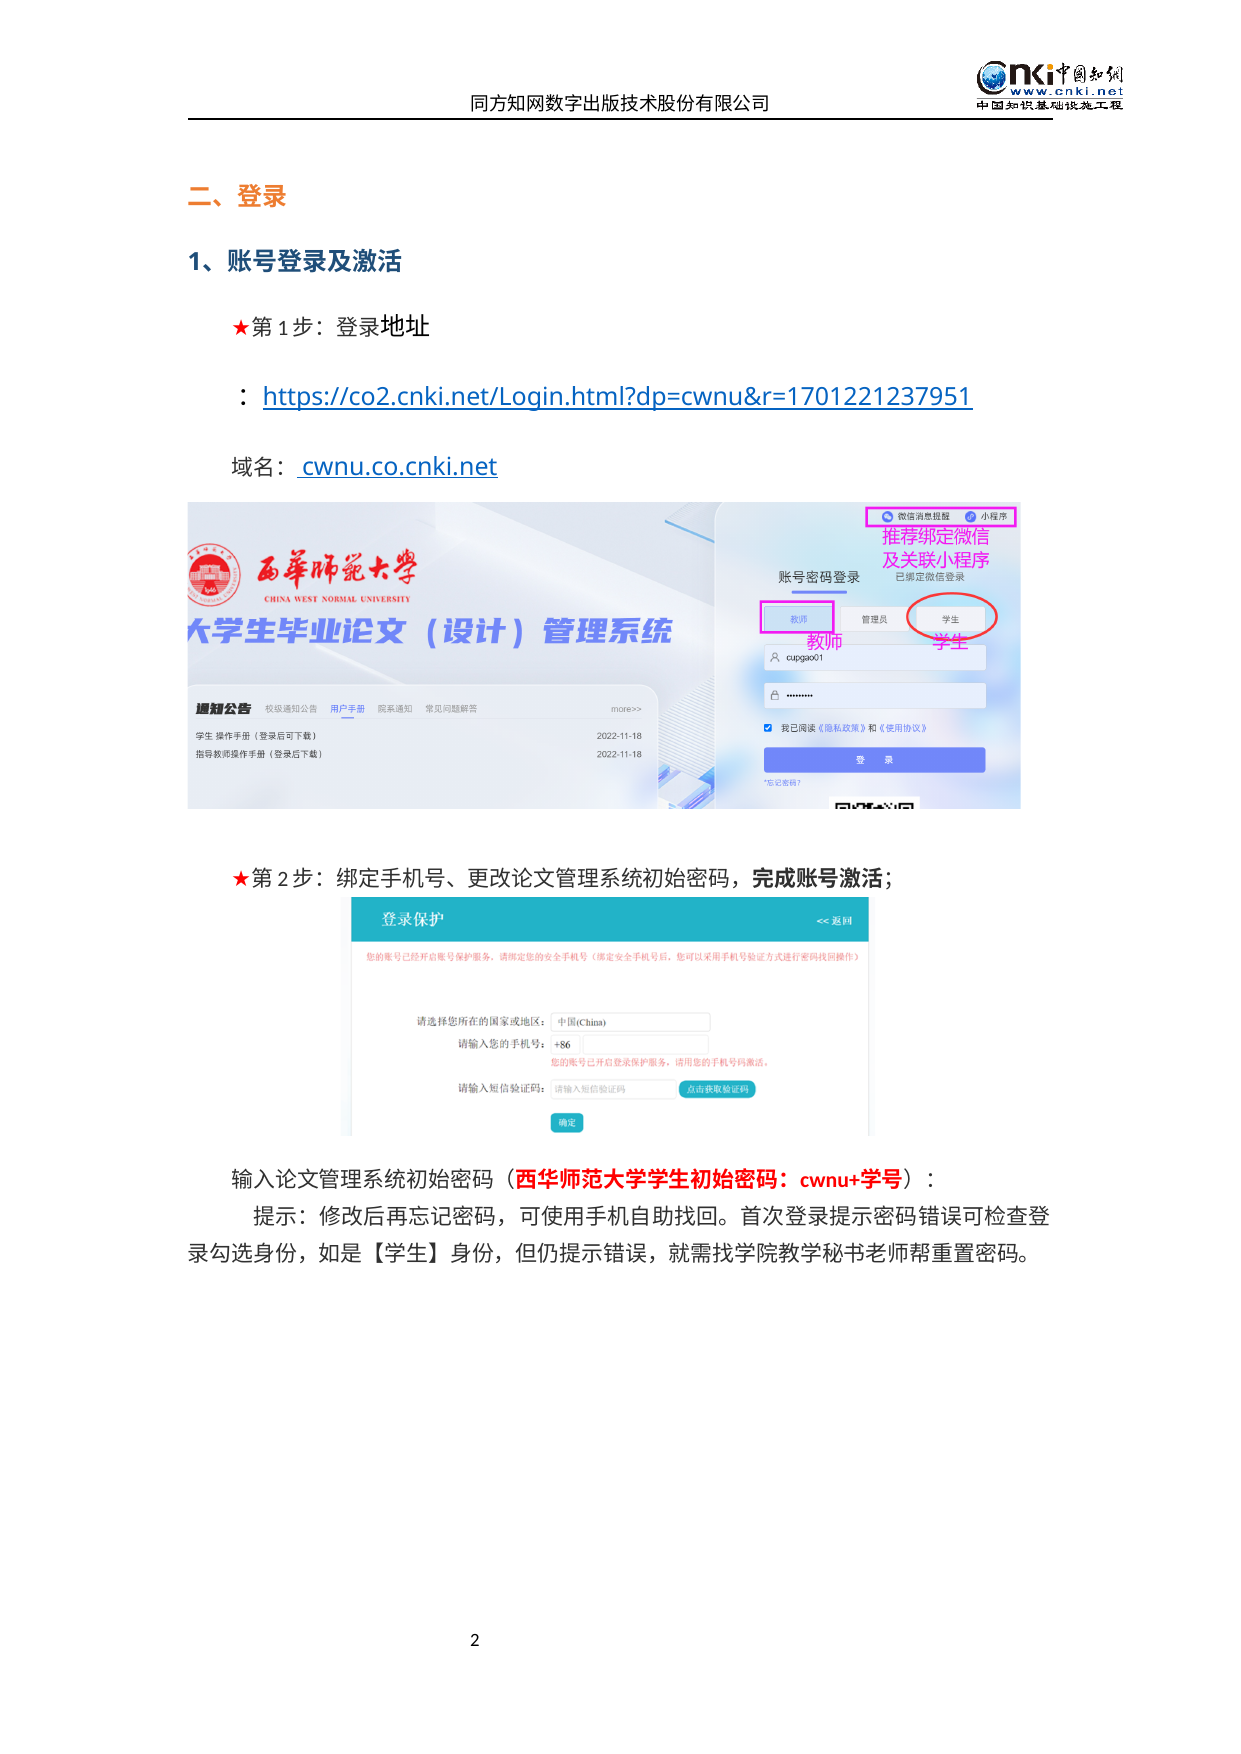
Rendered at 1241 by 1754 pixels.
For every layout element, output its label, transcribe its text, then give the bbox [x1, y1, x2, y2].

subtitle 1、账号登录及激活 [187, 227, 1053, 292]
text ：https://co2.cnki.net/Login.html?dp=cwnu&r=1701221237951 [187, 362, 1053, 427]
text 域名： cwnu.co.cnki.net [187, 433, 1053, 498]
picture [976, 61, 1123, 110]
picture [187, 502, 1021, 809]
text 输入论文管理系统初始密码（西华师范大学学生初始密码：cwnu+学号）： [187, 1162, 1053, 1194]
text ★第2步：绑定手机号、更改论文管理系统初始密码，完成账号激活； [187, 860, 1053, 893]
picture [340, 897, 876, 1136]
text ★第1步：登录地址 [187, 292, 1053, 357]
text 提示：修改后再忘记密码，可使用手机自助找回。首次登录提示密码错误可检查登录勾选身份，如是【学生】身份，但仍提示错误，就需找学院教学秘书老师帮重置密码。 [187, 1199, 1053, 1268]
subtitle 二、登录 [187, 162, 1053, 227]
